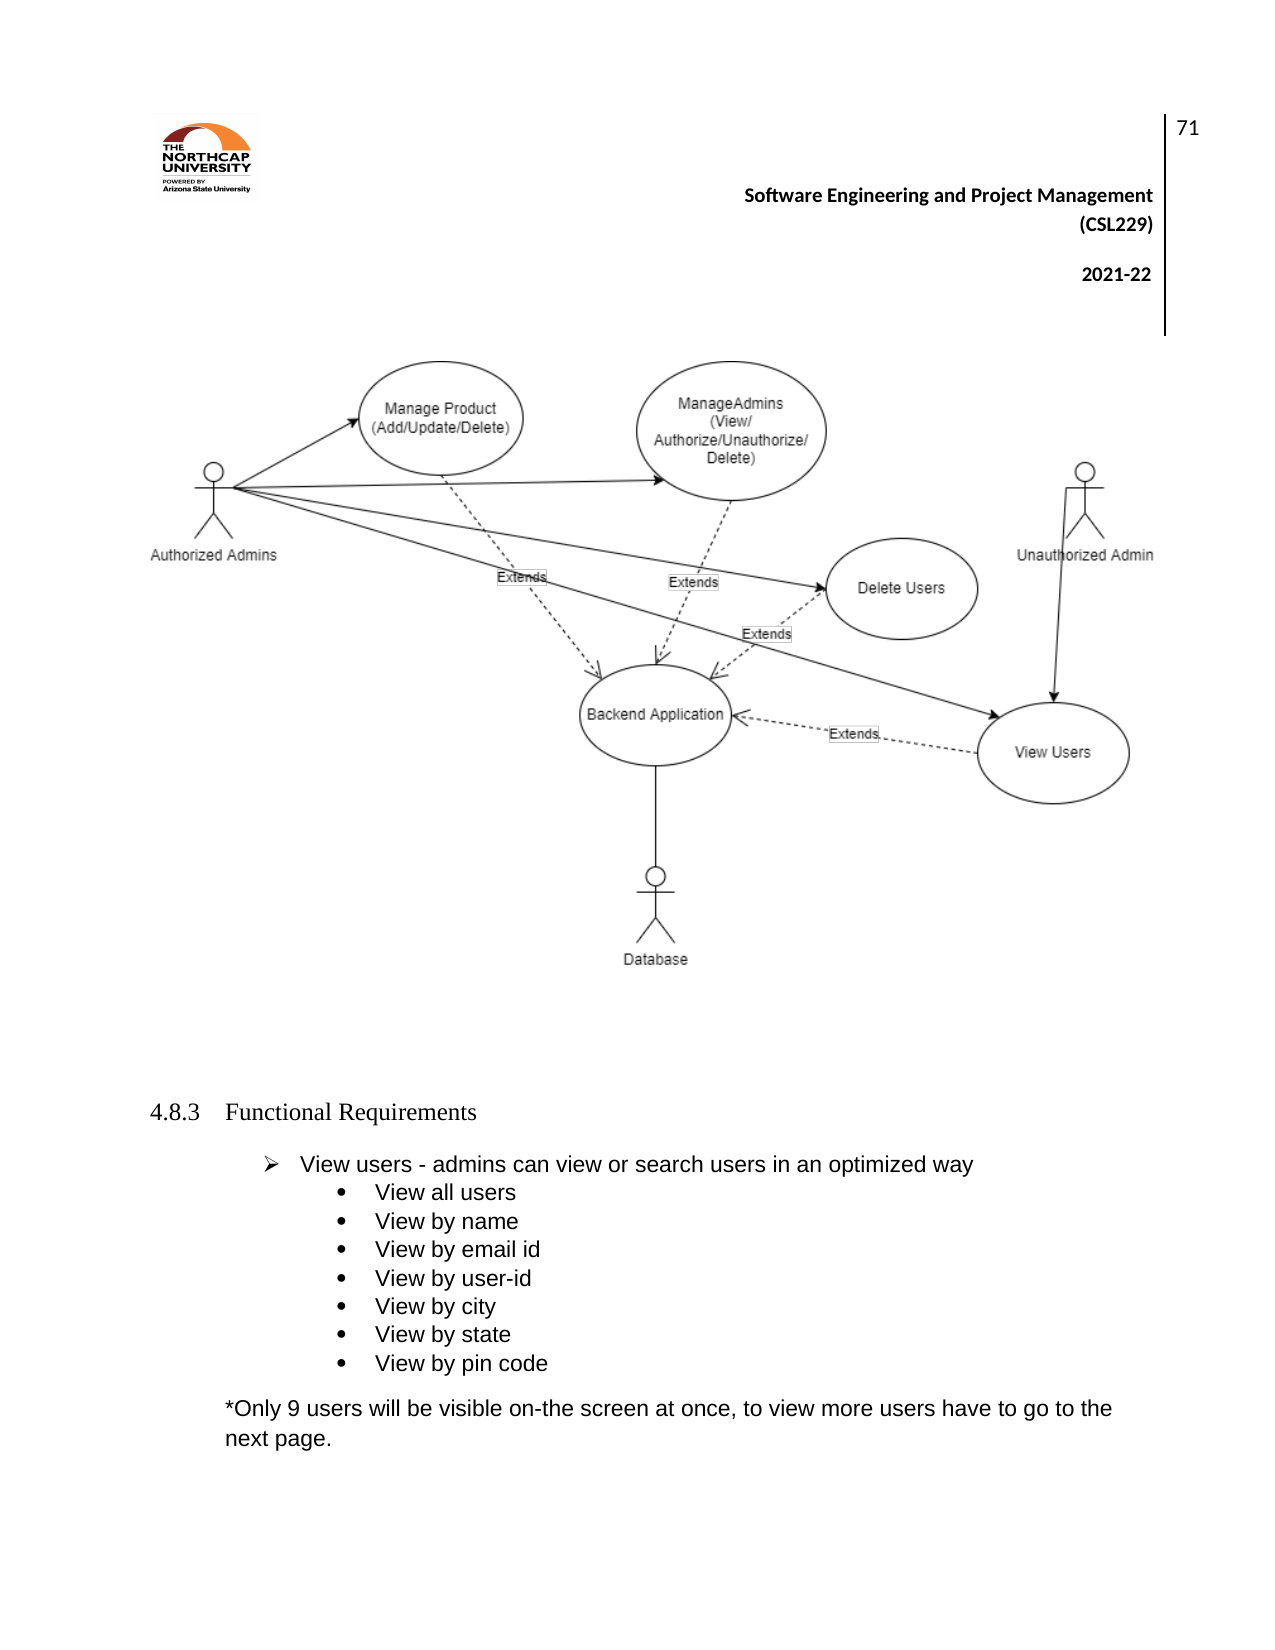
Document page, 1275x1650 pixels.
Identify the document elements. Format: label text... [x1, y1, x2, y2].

list View by email id [337, 1236, 1125, 1262]
picture [155, 113, 260, 202]
list View by pin code [337, 1350, 1125, 1376]
text 4.8.3 Functional Requirements [150, 1097, 1125, 1126]
list View by name [337, 1208, 1125, 1234]
list View by user-id [337, 1264, 1125, 1291]
list View users - admins can view or search users in an optimized way [262, 1151, 1125, 1177]
picture [150, 361, 1154, 970]
text *Only 9 users will be visible on-the screen at once, to view more users have to go to the next page. [225, 1395, 1125, 1452]
list View all users [337, 1179, 1125, 1206]
list View by city [337, 1293, 1125, 1319]
list View by state [337, 1321, 1125, 1348]
